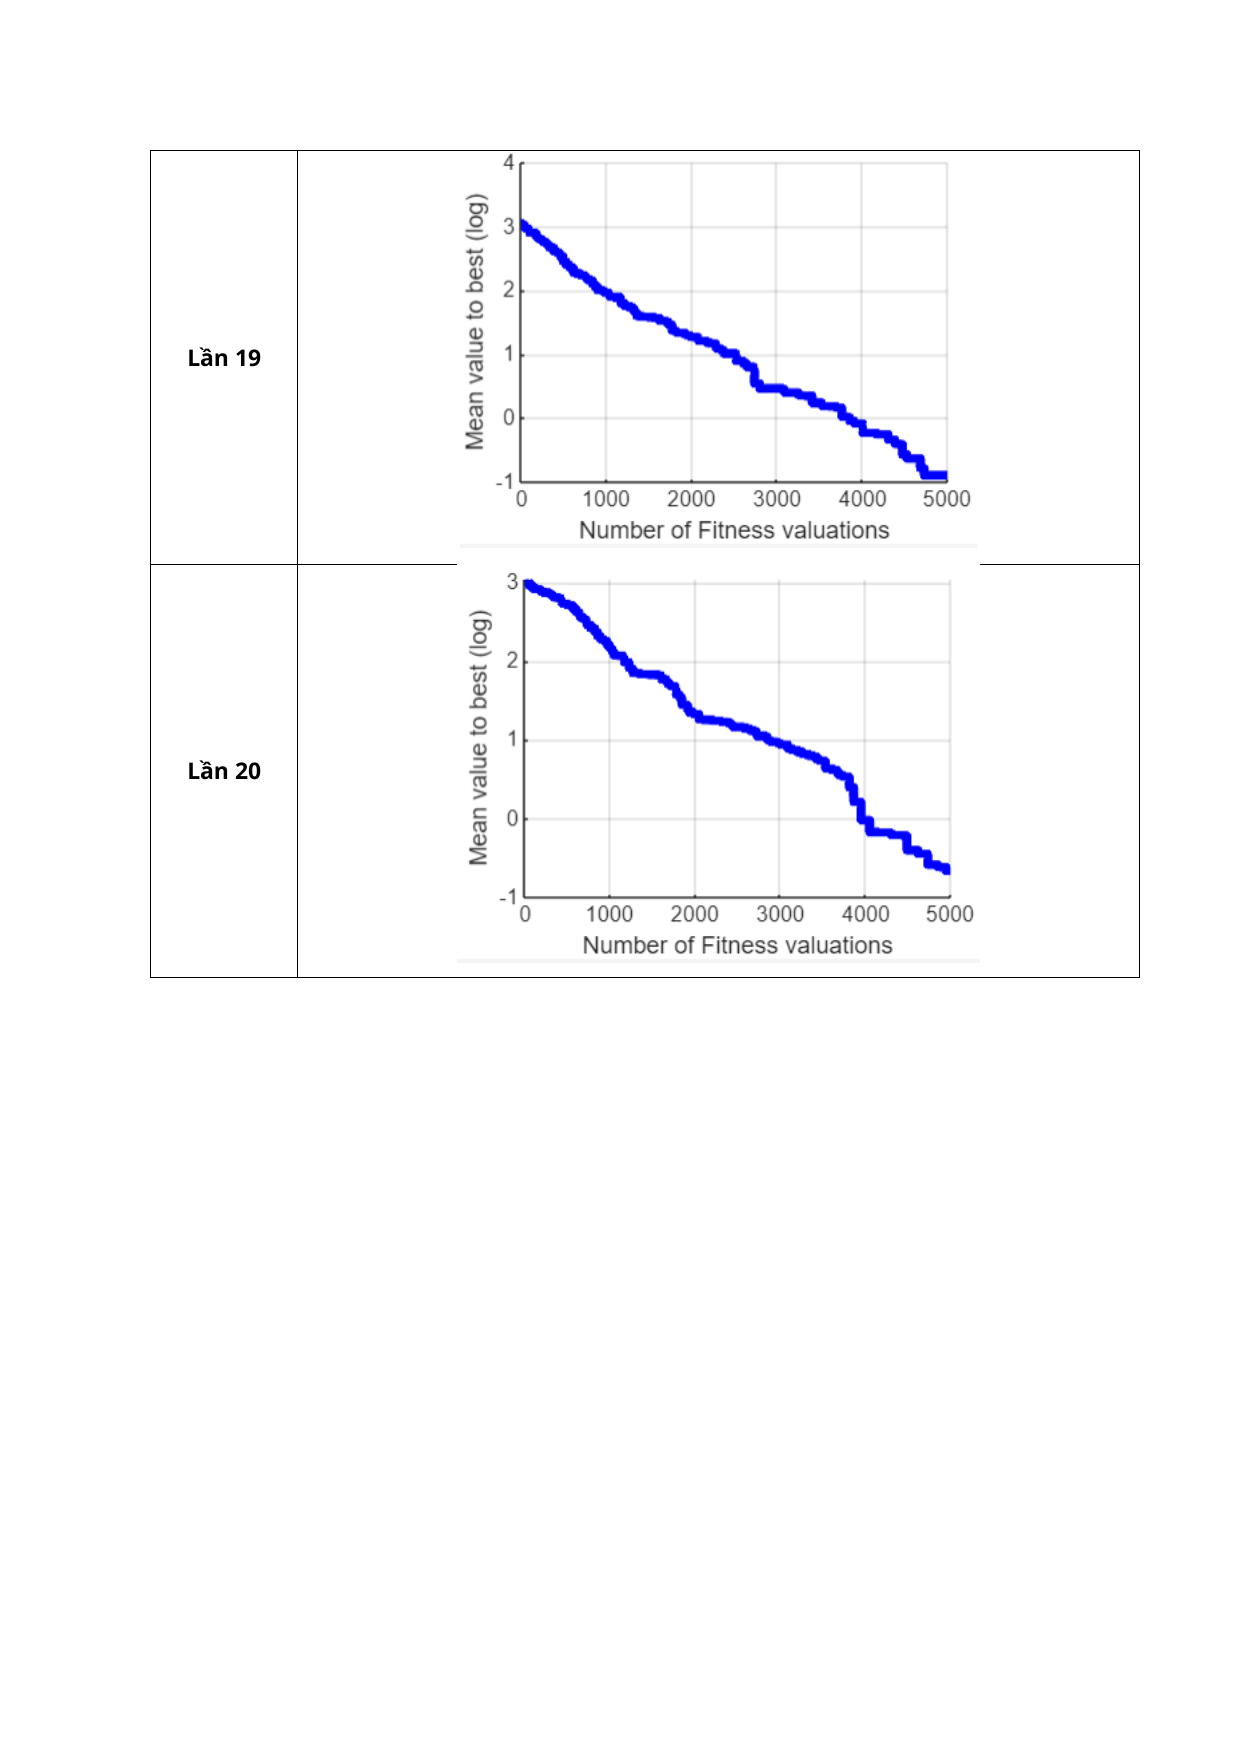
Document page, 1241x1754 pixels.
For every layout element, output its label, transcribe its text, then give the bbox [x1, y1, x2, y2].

picture [459, 151, 978, 548]
table_cell [298, 565, 1139, 977]
table_cell [298, 151, 1139, 563]
picture [457, 564, 980, 963]
table_cell Lần 20 [151, 565, 297, 977]
table_cell Lần 19 [151, 151, 297, 563]
